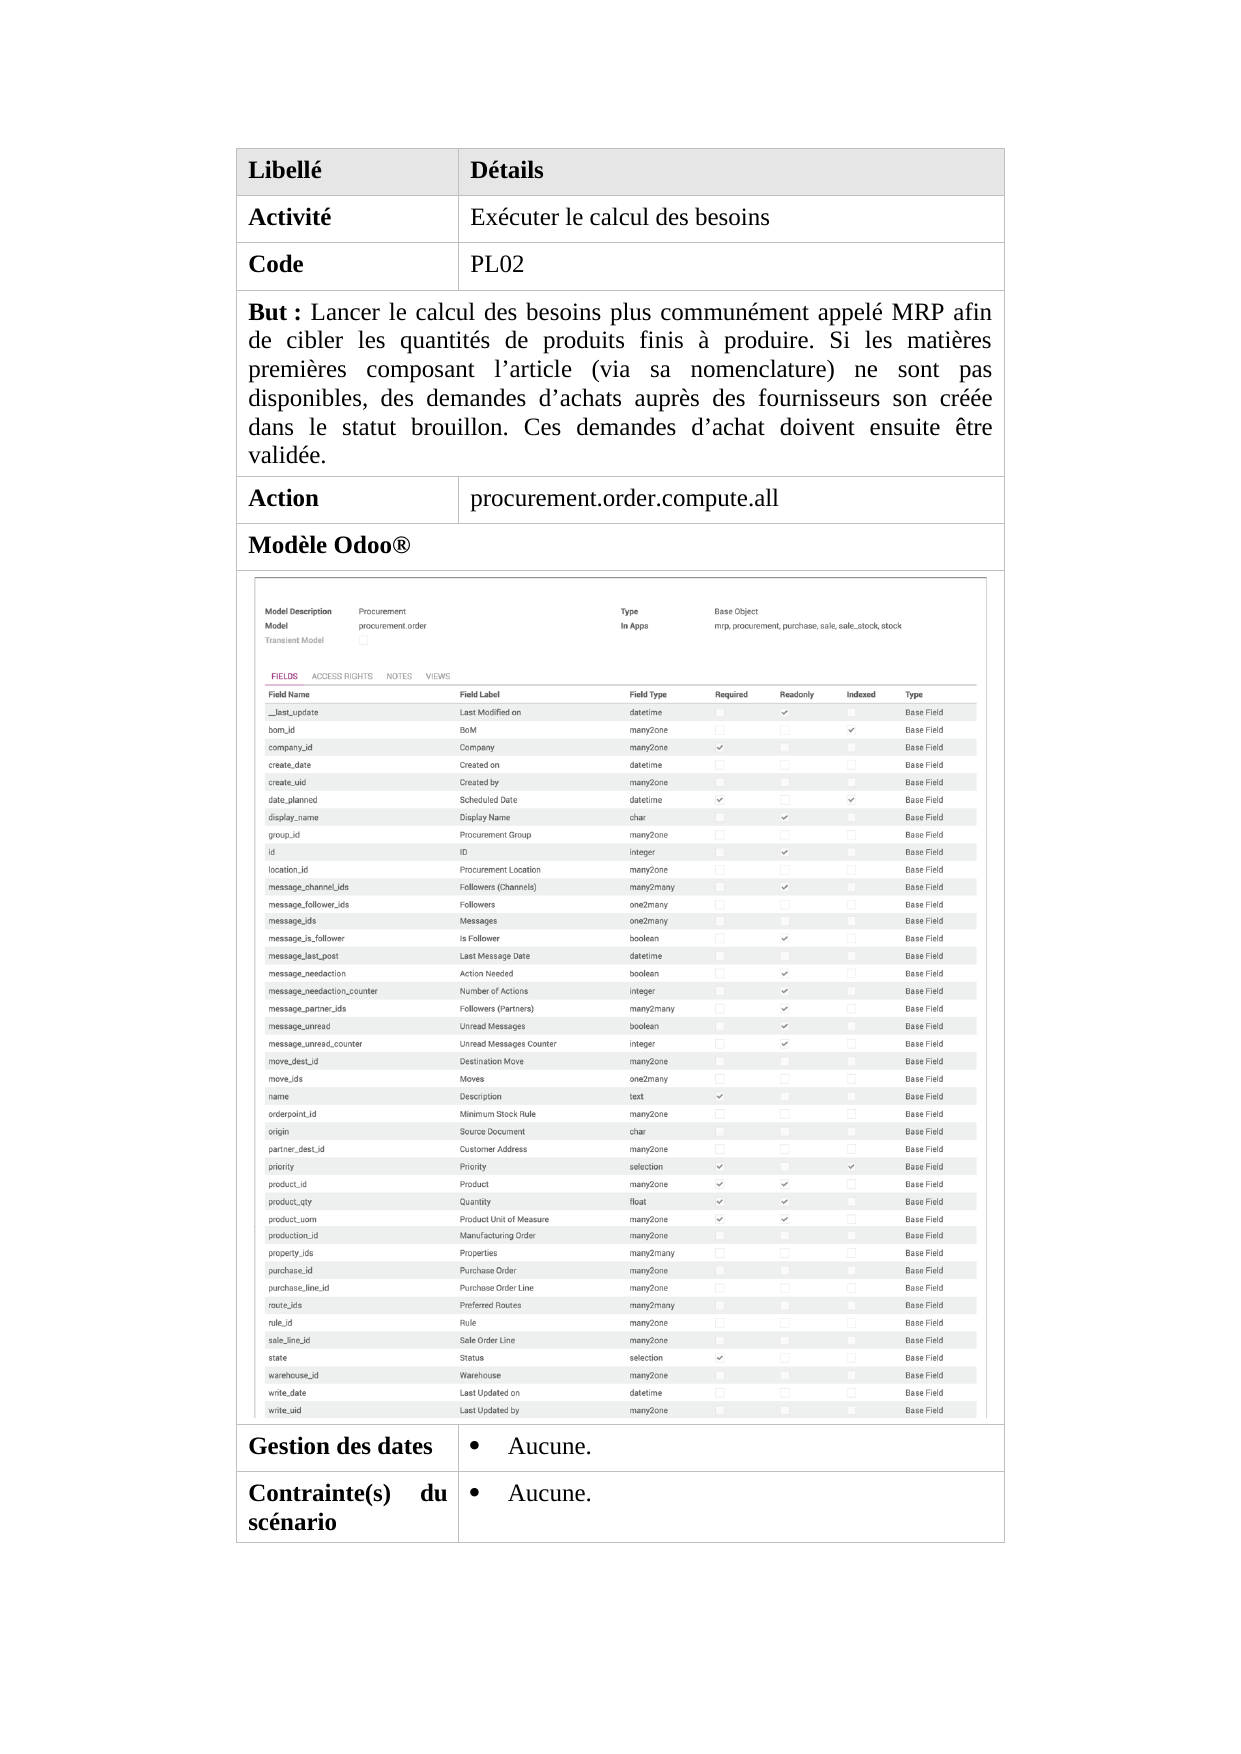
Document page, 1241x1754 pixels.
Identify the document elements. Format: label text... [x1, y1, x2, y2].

table_cell Aucune. [459, 1425, 1004, 1471]
table_cell Contrainte(s) du scénario [237, 1472, 458, 1542]
table_cell Modèle Odoo® [237, 524, 1004, 570]
table_cell Libellé [237, 149, 458, 195]
table_cell Exécuter le calcul des besoins [459, 196, 1004, 242]
table_cell Activité [237, 196, 458, 242]
table_cell PL02 [459, 243, 1004, 289]
table_cell [237, 571, 1004, 1424]
picture [254, 577, 987, 1418]
table_cell Code [237, 243, 458, 289]
table_cell Action [237, 477, 458, 523]
table_cell Aucune. [459, 1472, 1004, 1542]
table_cell Gestion des dates [237, 1425, 458, 1471]
table_cell Détails [459, 149, 1004, 195]
table_cell procurement.order.compute.all [459, 477, 1004, 523]
table_cell But : Lancer le calcul des besoins plus communément appelé MRP afin de cibler les quantités de produits finis à produire. Si les matières premières composant l’article (via sa nomenclature) ne sont pas disponibles, des demandes d’achats auprès des fournisseurs son créée dans le statut brouillon. Ces demandes d’achat doivent ensuite être validée. [237, 291, 1004, 476]
